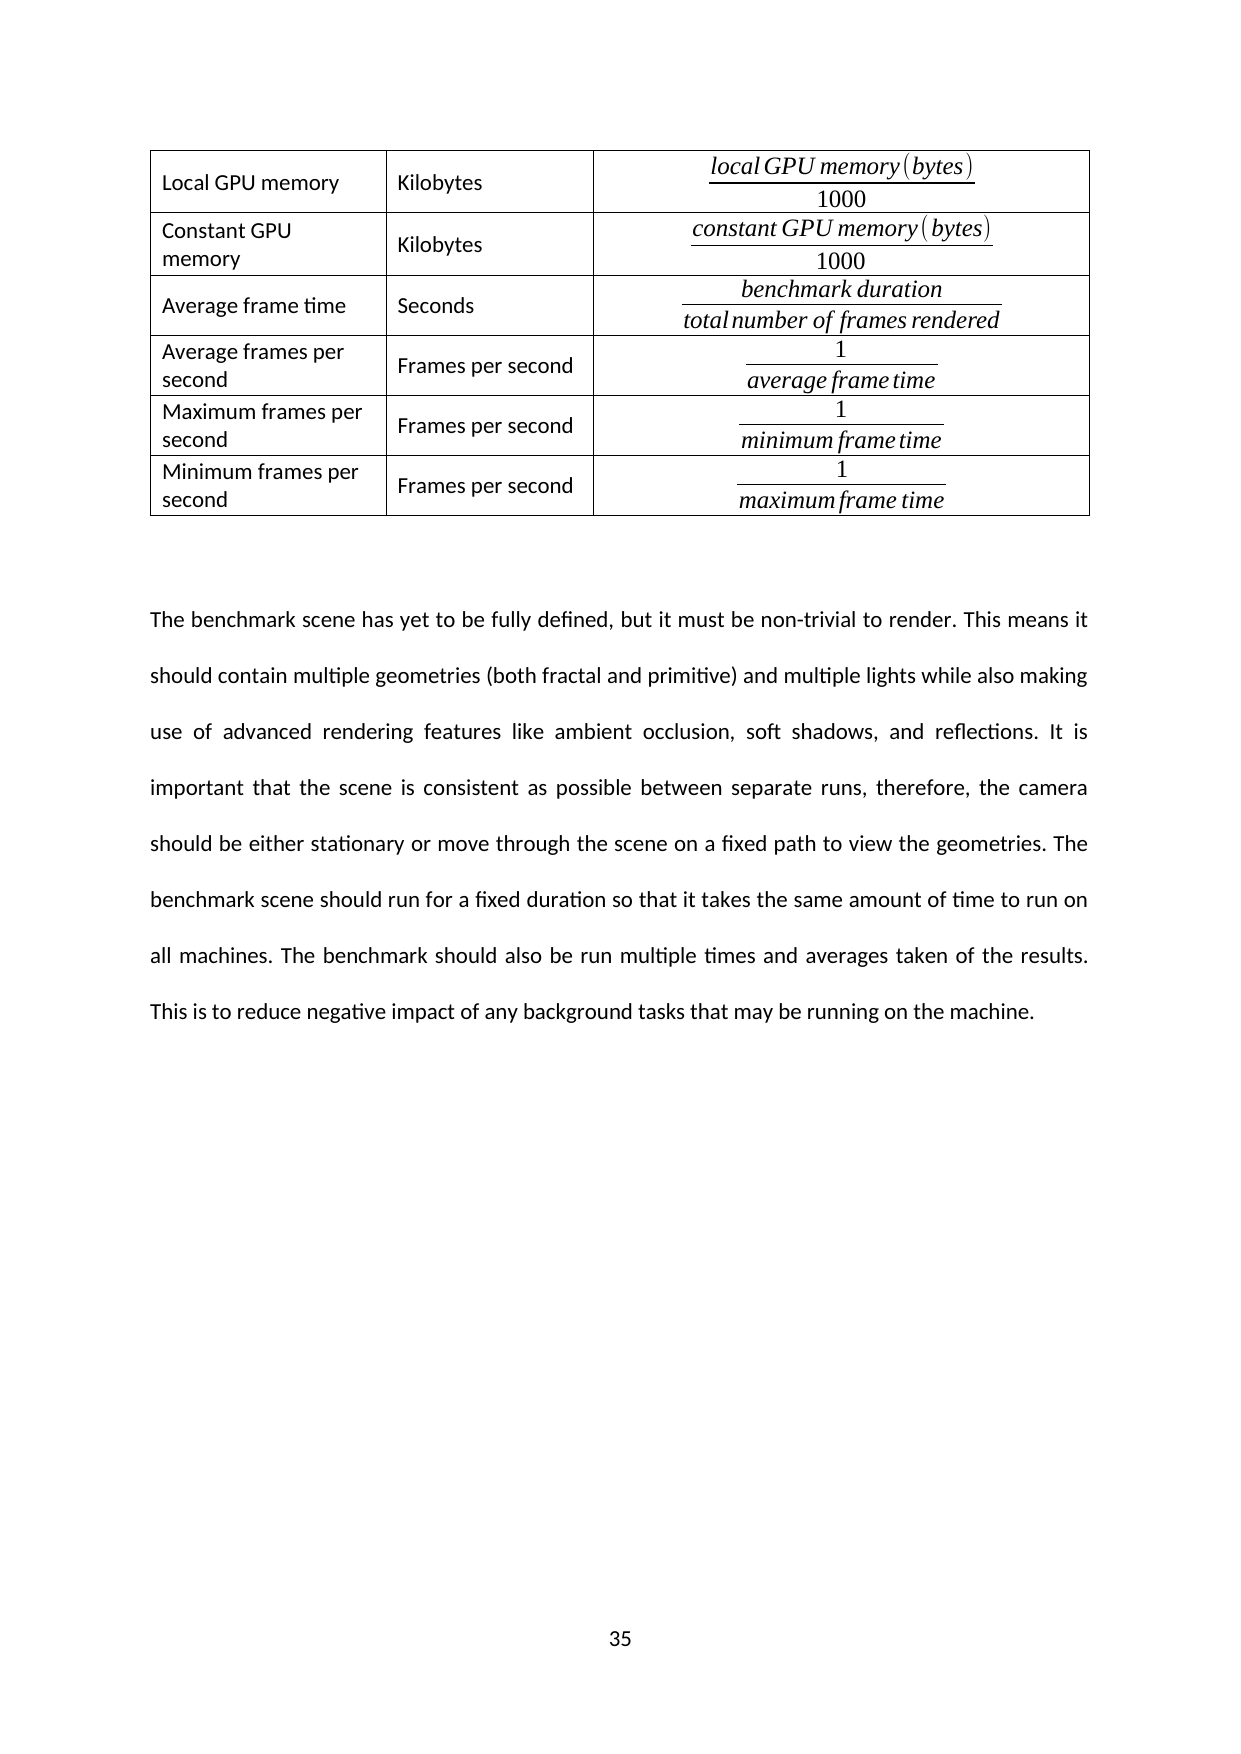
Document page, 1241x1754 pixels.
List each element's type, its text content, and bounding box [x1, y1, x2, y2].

table_cell Frames per second [387, 456, 593, 514]
table_cell Frames per second [387, 336, 593, 394]
table_cell Frames per second [387, 396, 593, 454]
table_cell Kilobytes [387, 151, 593, 212]
table_cell [594, 396, 1089, 454]
table_cell [594, 336, 1089, 394]
table_cell [594, 151, 1089, 212]
table_cell Average frames per second [151, 336, 386, 394]
table_cell Kilobytes [387, 213, 593, 274]
table_cell Constant GPU memory [151, 213, 386, 274]
table_cell Minimum frames per second [151, 456, 386, 514]
table_cell Maximum frames per second [151, 396, 386, 454]
table_cell [594, 456, 1089, 514]
table_cell [594, 276, 1089, 334]
table_cell Average frame time [151, 276, 386, 334]
text The benchmark scene has yet to be fully defined, but it must be non-trivial to render. This means it should contain multiple geometries (both fractal and primitive) and multiple lights while also making use of advanced rendering features like ambient occlusion, soft shadows, and reflections. It is important that the scene is consistent as possible between separate runs, therefore, the camera should be either stationary or move through the scene on a fixed path to view the geometries. The benchmark scene should run for a fixed duration so that it takes the same amount of time to run on all machines. The benchmark should also be run multiple times and averages taken of the results. This is to reduce negative impact of any background tasks that may be running on the machine. [150, 605, 1090, 1025]
table_cell [594, 213, 1089, 274]
table_cell Seconds [387, 276, 593, 334]
table_cell Local GPU memory [151, 151, 386, 212]
